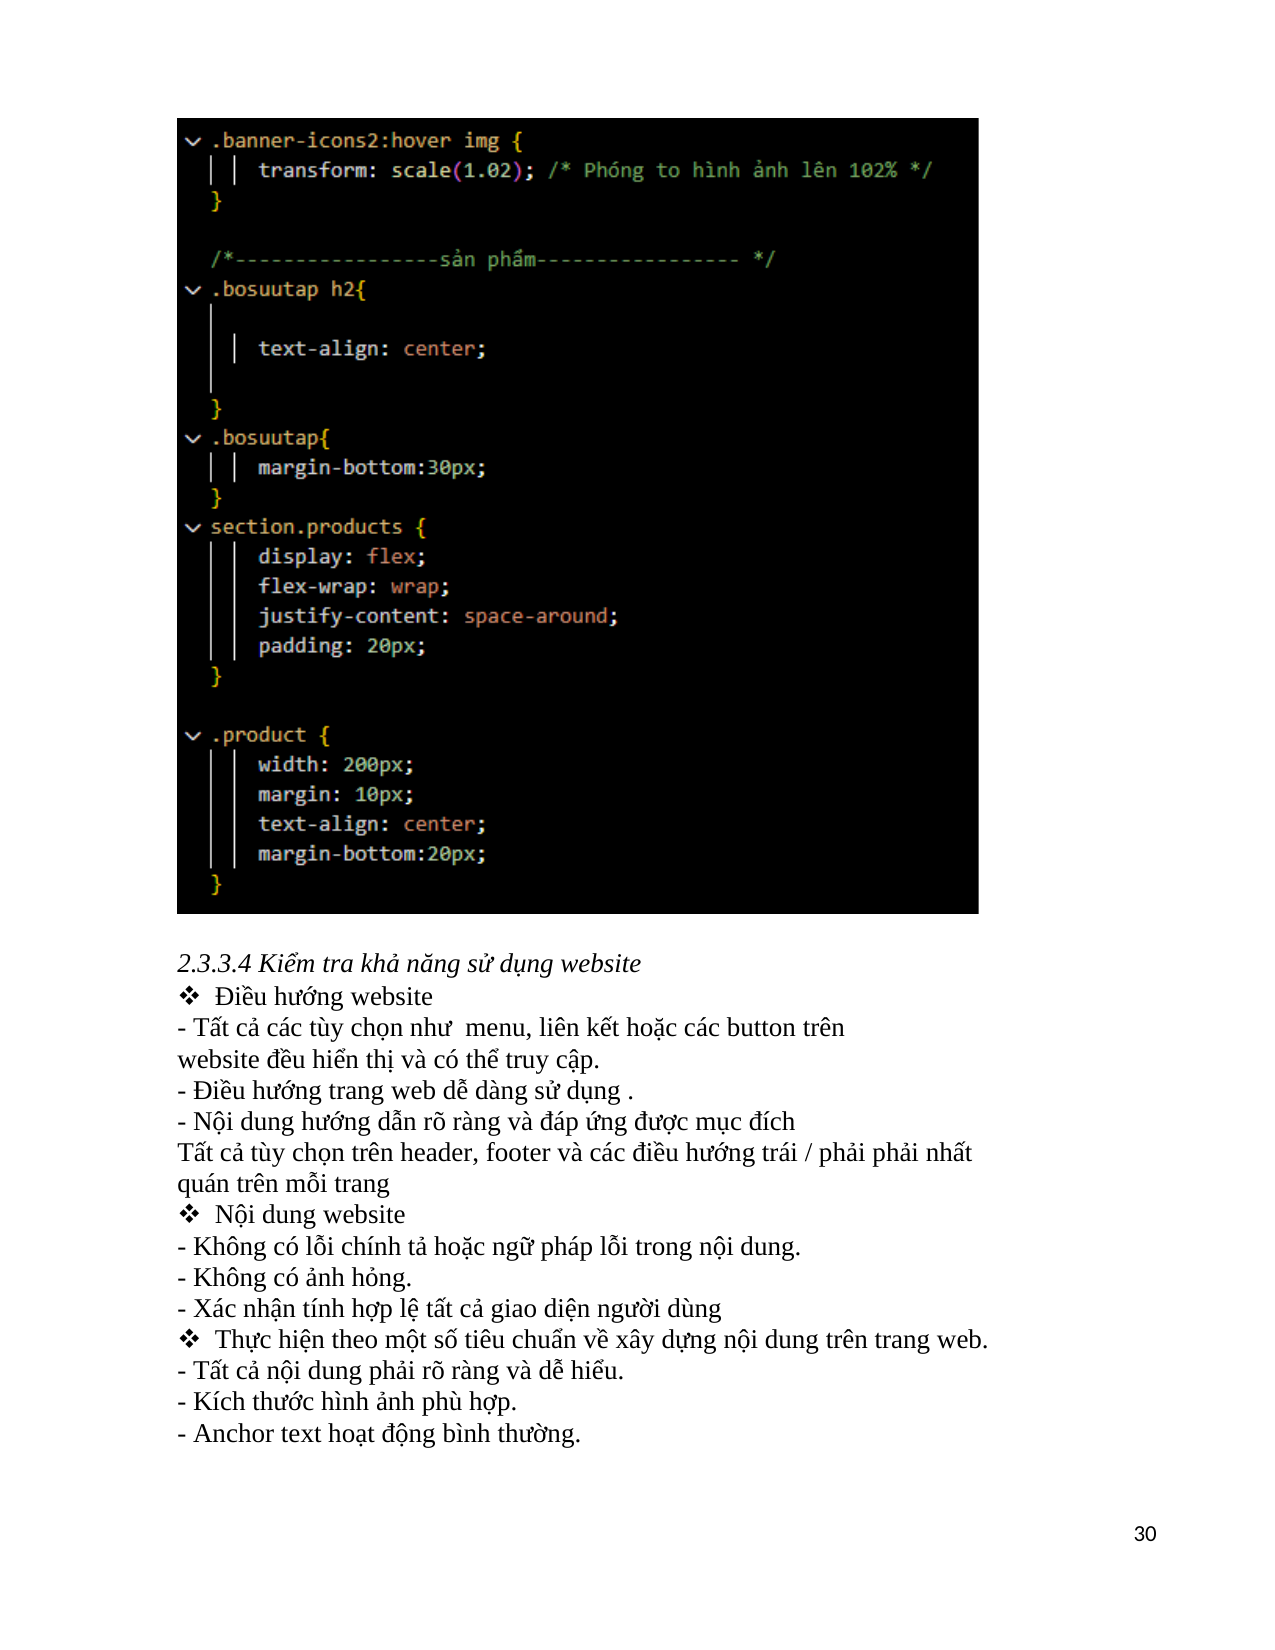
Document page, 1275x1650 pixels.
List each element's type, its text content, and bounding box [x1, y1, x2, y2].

text website đều hiển thị và có thể truy cập. [177, 1043, 1156, 1074]
text Tất cả tùy chọn trên header, footer và các điều hướng trái / phải phải nhất [177, 1136, 1156, 1167]
text - Nội dung hướng dẫn rõ ràng và đáp ứng được mục đích [177, 1105, 1156, 1136]
text - Kích thước hình ảnh phù hợp. [177, 1386, 1156, 1417]
text - Xác nhận tính hợp lệ tất cả giao diện người dùng [177, 1292, 1156, 1323]
text - Tất cả các tùy chọn như menu, liên kết hoặc các button trên [177, 1012, 1156, 1043]
subtitle 2.3.3.4 Kiểm tra khả năng sử dụng website [177, 947, 1156, 978]
list Thực hiện theo một số tiêu chuẩn về xây dựng nội dung trên trang web. [177, 1323, 1156, 1354]
text - Tất cả nội dung phải rõ ràng và dễ hiểu. [177, 1354, 1156, 1386]
list Điều hướng website [177, 980, 1156, 1012]
text - Điều hướng trang web dễ dàng sử dụng . [177, 1074, 1156, 1105]
text - Không có ảnh hỏng. [177, 1261, 1156, 1292]
picture [177, 118, 979, 914]
text - Anchor text hoạt động bình thường. [177, 1417, 1156, 1448]
text quán trên mỗi trang [177, 1167, 1156, 1198]
list Nội dung website [177, 1198, 1156, 1230]
text - Không có lỗi chính tả hoặc ngữ pháp lỗi trong nội dung. [177, 1230, 1156, 1261]
